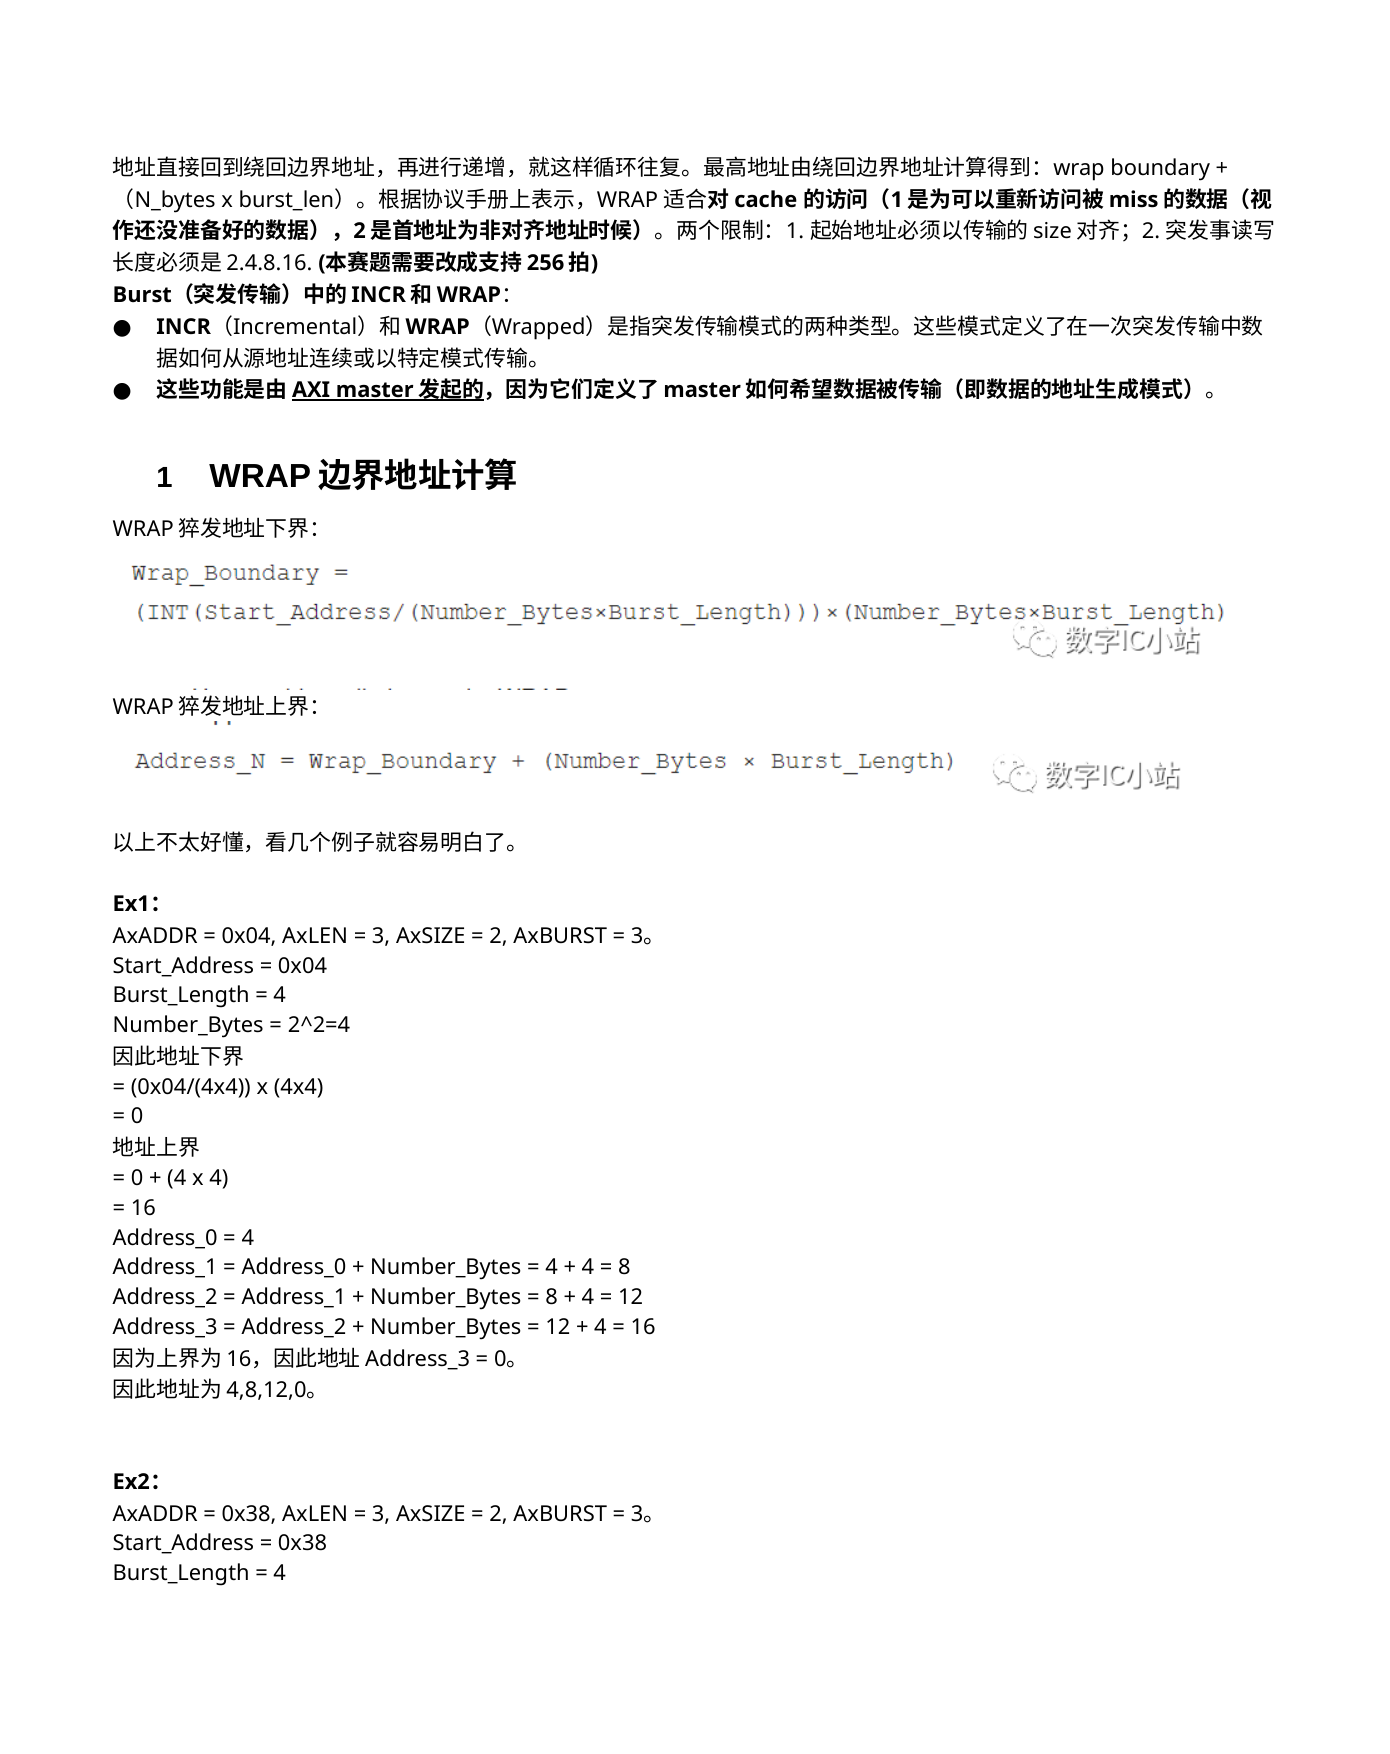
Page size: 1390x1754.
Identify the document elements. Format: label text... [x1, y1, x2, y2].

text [112, 150, 1277, 277]
text Ex2： [112, 1464, 1277, 1496]
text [112, 1496, 1277, 1587]
text 因为上界为16，因此地址Address_3 = 0。 [112, 1341, 1277, 1372]
text WRAP猝发地址下界： [112, 511, 1277, 543]
subtitle WRAP边界地址计算 [156, 470, 1277, 491]
list 这些功能是由AXI master发起的，因为它们定义了master如何希望数据被传输（即数据的地址生成模式）。 [112, 372, 1277, 404]
text Burst（突发传输）中的INCR和WRAP： [112, 277, 1277, 309]
list INCR（Incremental）和WRAP（Wrapped）是指突发传输模式的两种类型。这些模式定义了在一次突发传输中数据如何从源地址连续或以特定模式传输。 [112, 309, 1277, 372]
text WRAP猝发地址上界： [112, 689, 1277, 721]
text Ex1： [112, 886, 1277, 918]
text Start_Address = 0x04 Burst_Length = 4 Number_Bytes = 2^2=4 因此地址下界 = (0x04/(4x4)) x (4x4) = 0 地址上界 = 0 + (4 x 4) = 16 [112, 950, 1277, 1222]
picture [112, 721, 1216, 825]
text 以上不太好懂，看几个例子就容易明白了。 [112, 825, 1277, 856]
text AxADDR = 0x04, AxLEN = 3, AxSIZE = 2, AxBURST = 3。 [112, 918, 1277, 950]
picture [112, 542, 1235, 690]
text 因此地址为4,8,12,0。 [112, 1372, 1277, 1434]
text Address_0 = 4 Address_1 = Address_0 + Number_Bytes = 4 + 4 = 8 Address_2 = Address_1 + Number_Bytes = 8 + 4 = 12 Address_3 = Address_2 + Number_Bytes = 12 + 4 = 16 [112, 1222, 1277, 1341]
